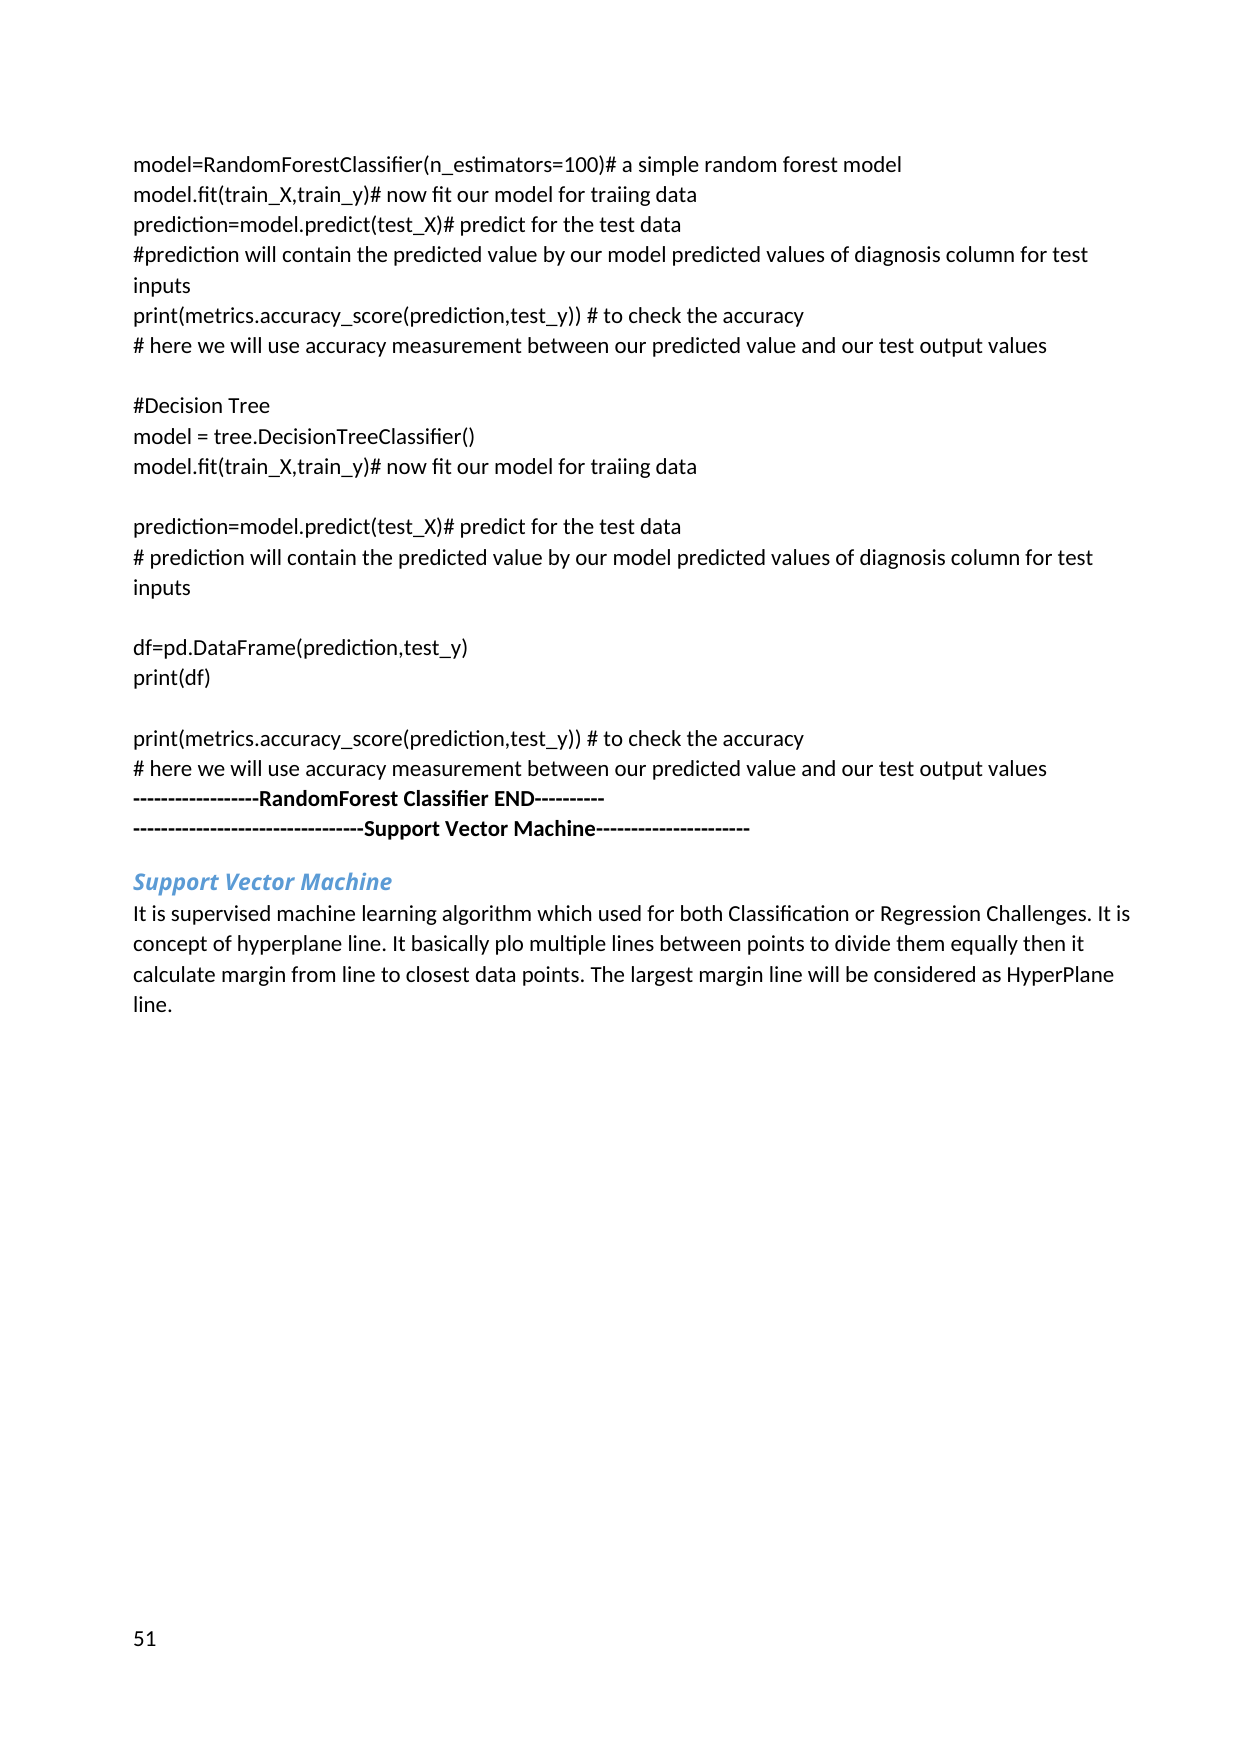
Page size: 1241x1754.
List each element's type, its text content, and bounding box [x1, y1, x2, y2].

text ------------------RandomForest Classifier END---------- [133, 784, 1152, 812]
text print(metrics.accuracy_score(prediction,test_y)) # to check the accuracy [133, 724, 1152, 752]
text df=pd.DataFrame(prediction,test_y) [133, 633, 1152, 661]
text # here we will use accuracy measurement between our predicted value and our test output values [133, 754, 1152, 782]
text # prediction will contain the predicted value by our model predicted values of diagnosis column for test inputs [133, 543, 1152, 601]
text prediction=model.predict(test_X)# predict for the test data [133, 210, 1152, 238]
text model = tree.DecisionTreeClassifier() [133, 422, 1152, 450]
text model=RandomForestClassifier(n_estimators=100)# a simple random forest model [133, 150, 1152, 178]
text print(metrics.accuracy_score(prediction,test_y)) # to check the accuracy [133, 301, 1152, 329]
text #prediction will contain the predicted value by our model predicted values of diagnosis column for test inputs [133, 241, 1152, 299]
text # here we will use accuracy measurement between our predicted value and our test output values [133, 331, 1152, 359]
text model.fit(train_X,train_y)# now fit our model for traiing data [133, 180, 1152, 208]
subtitle Support Vector Machine [133, 866, 1152, 897]
text model.fit(train_X,train_y)# now fit our model for traiing data [133, 452, 1152, 480]
text It is supervised machine learning algorithm which used for both Classification or Regression Challenges. It is concept of hyperplane line. It basically plo multiple lines between points to divide them equally then it calculate margin from line to closest data points. The largest margin line will be considered as HyperPlane line. [133, 899, 1152, 1018]
text ---------------------------------Support Vector Machine---------------------- [133, 814, 1152, 843]
text #Decision Tree [133, 392, 1152, 420]
text prediction=model.predict(test_X)# predict for the test data [133, 512, 1152, 541]
text print(df) [133, 663, 1152, 692]
